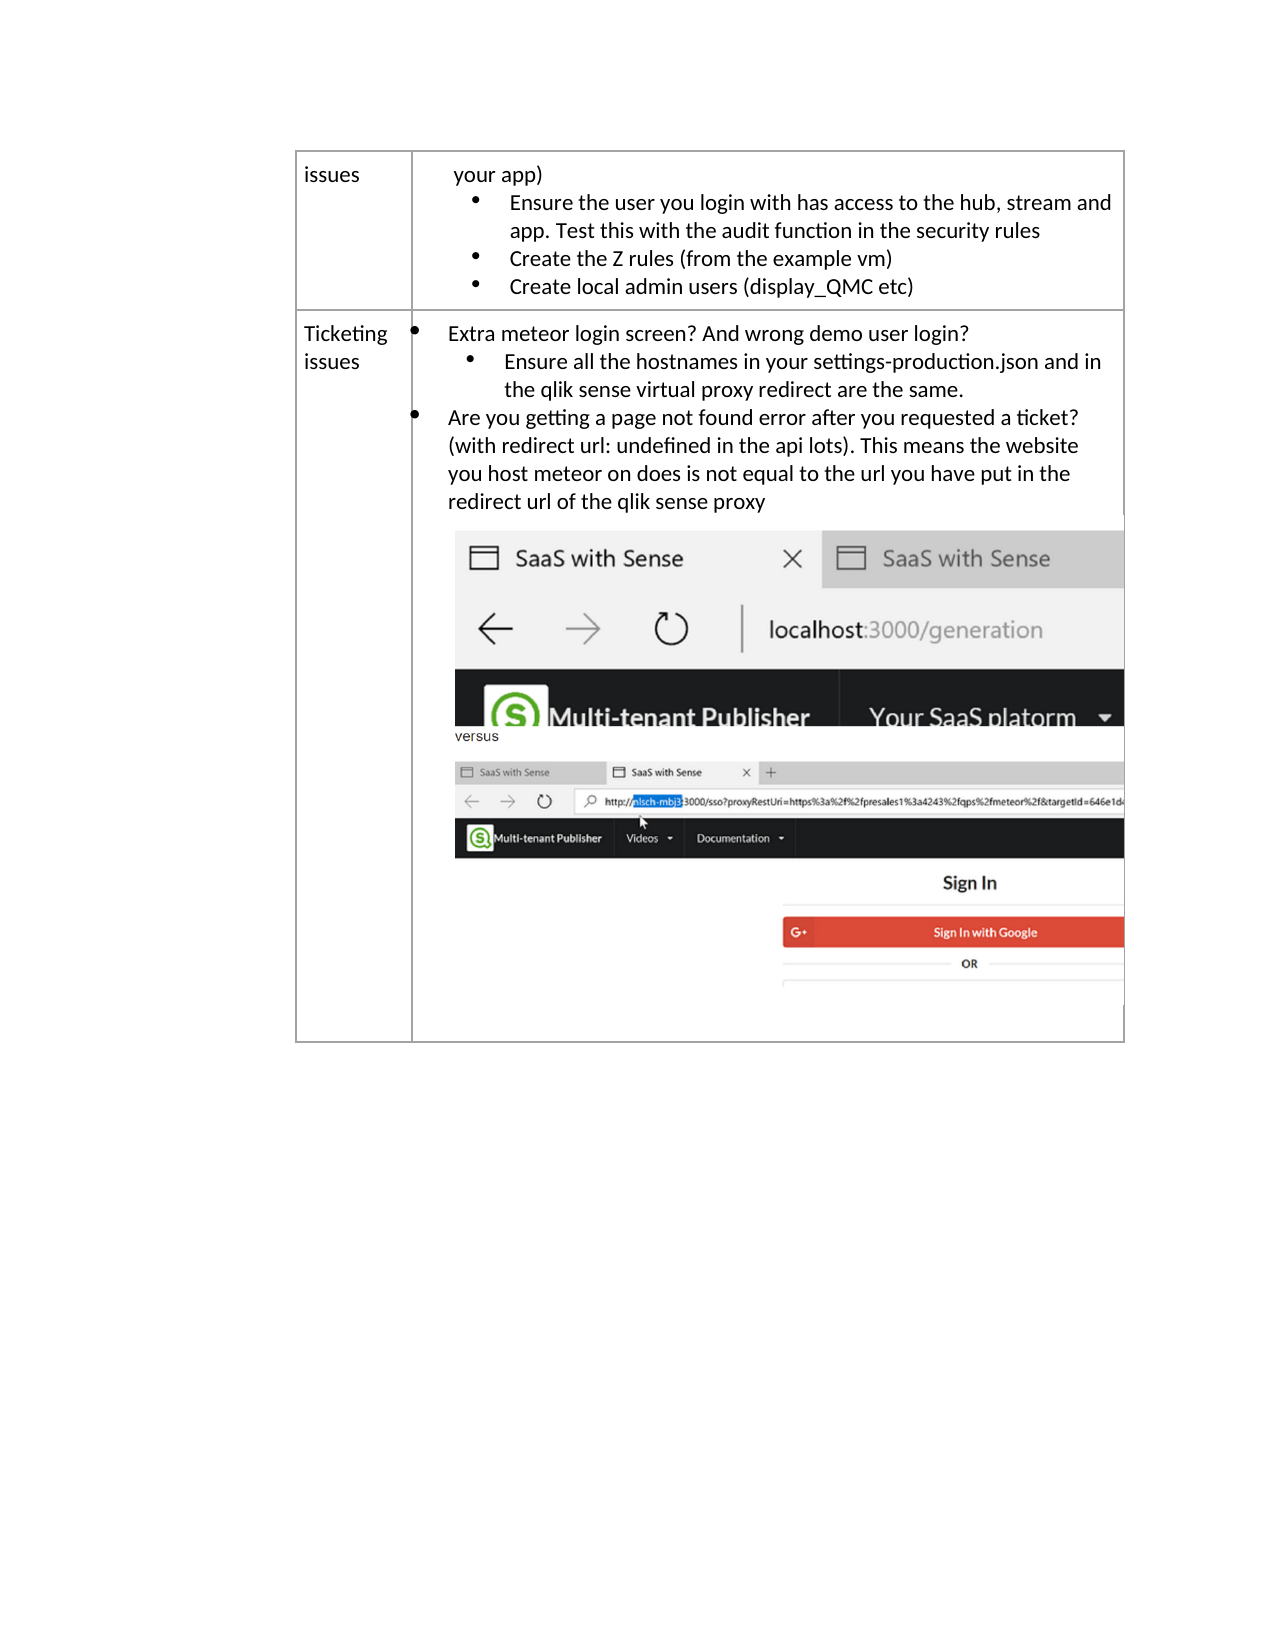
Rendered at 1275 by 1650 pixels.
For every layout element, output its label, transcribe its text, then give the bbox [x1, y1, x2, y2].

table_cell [413, 152, 1123, 309]
picture [447, 515, 1124, 1005]
table_cell Extra meteor login screen? And wrong demo user login? Ensure all the hostnames in your settings-production.json and in the qlik sense virtual proxy redirect are the same. Are you getting a page not found error after you requested a ticket? (with redirect url: undefined in the api lots). This means the website you host meteor on does is not equal to the url you have put in the redirect url of the qlik sense proxy [413, 311, 1123, 1041]
table_cell Ticketing issues [297, 311, 411, 1041]
table_cell Access issues [297, 152, 411, 309]
